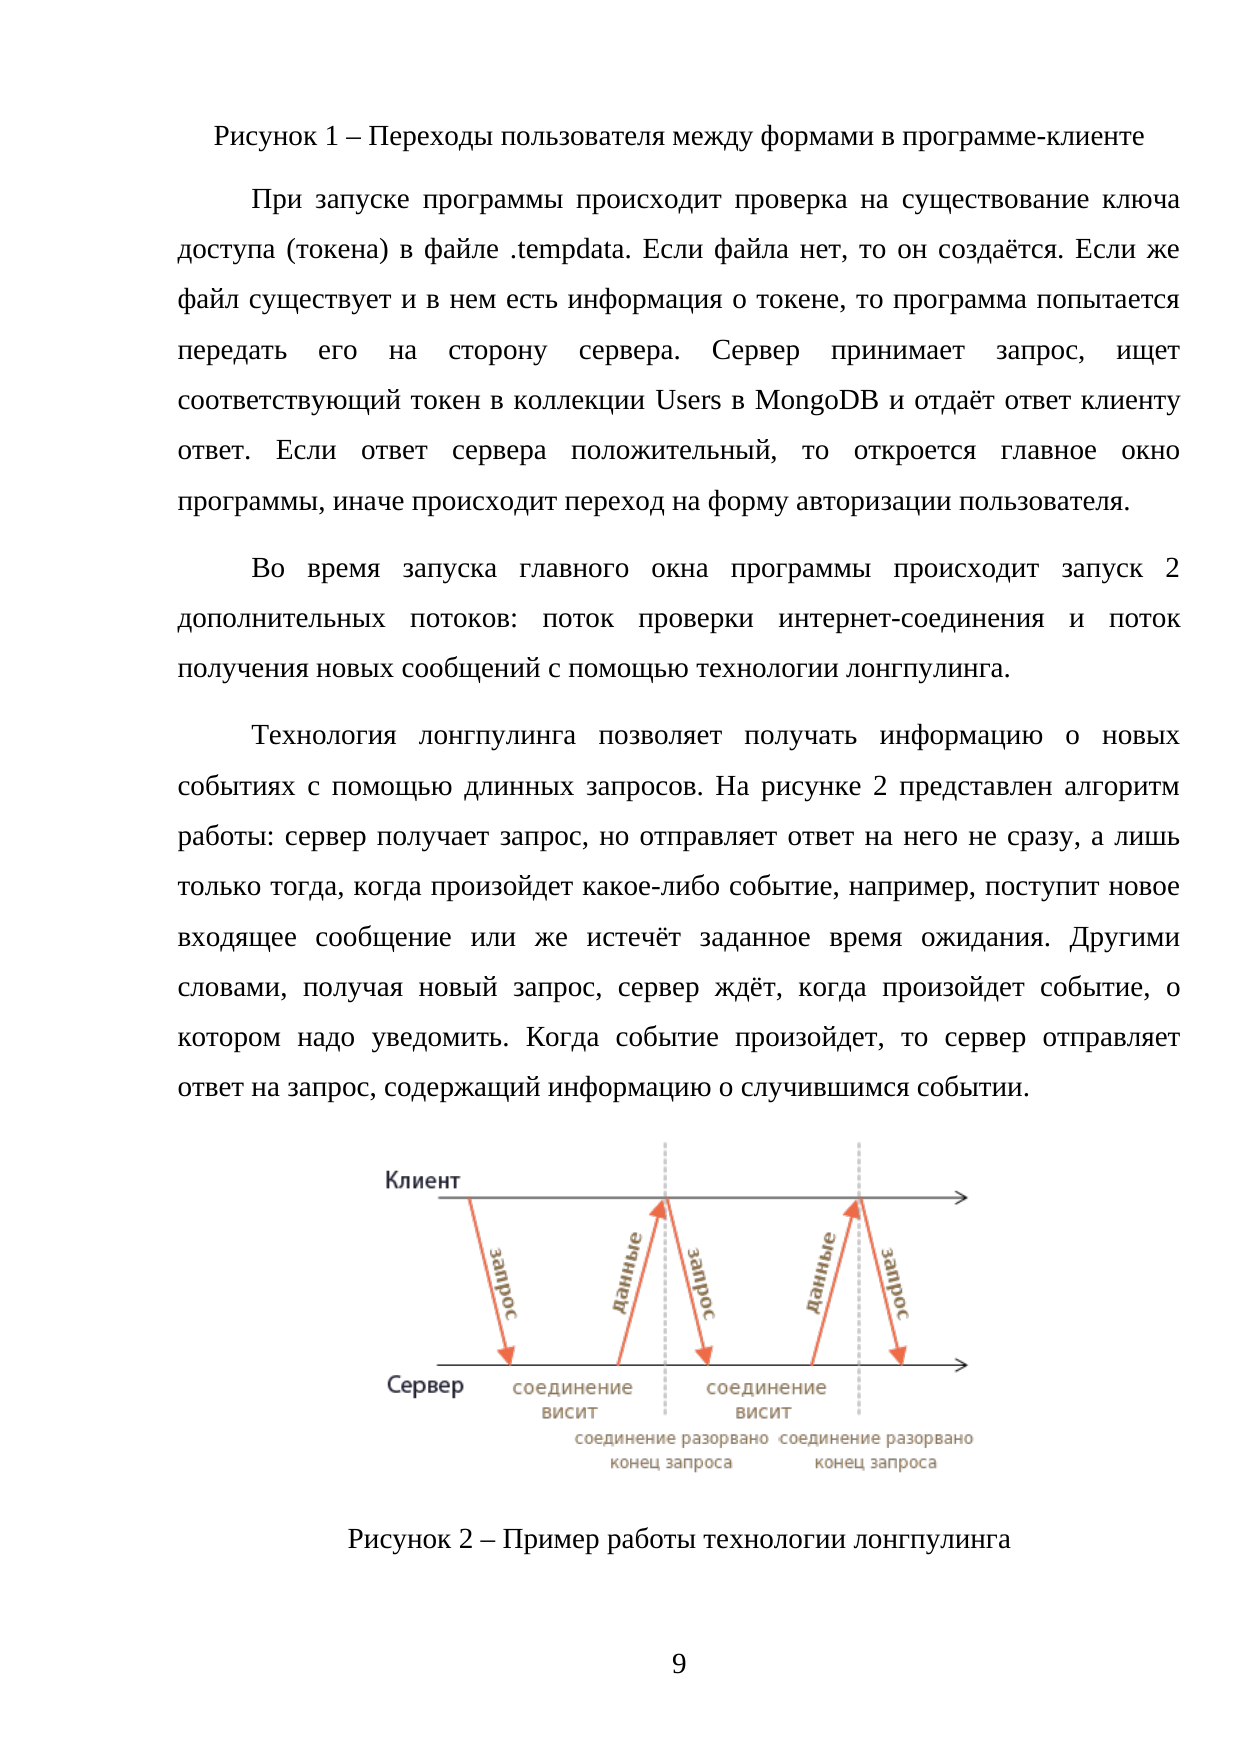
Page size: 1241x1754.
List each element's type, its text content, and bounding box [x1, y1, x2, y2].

subtitle Рисунок 1 – Переходы пользователя между формами в программе-клиенте [177, 118, 1181, 152]
picture [380, 1136, 978, 1479]
text Технология лонгпулинга позволяет получать информацию о новых событиях с помощью длинных запросов. На рисунке 2 представлен алгоритм работы: сервер получает запрос, но отправляет ответ на него не сразу, а лишь только тогда, когда произойдет какое-либо событие, например, поступит новое входящее сообщение или же истечёт заданное время ожидания. Другими словами, получая новый запрос, сервер ждёт, когда произойдет событие, о котором надо уведомить. Когда событие произойдет, то сервер отправляет ответ на запрос, содержащий информацию о случившимся событии. [177, 717, 1181, 1103]
text Во время запуска главного окна программы происходит запуск 2 дополнительных потоков: поток проверки интернет-соединения и поток получения новых сообщений с помощью технологии лонгпулинга. [177, 550, 1181, 684]
subtitle Рисунок 2 – Пример работы технологии лонгпулинга [177, 1521, 1181, 1554]
text При запуске программы происходит проверка на существование ключа доступа (токена) в файле .tempdata. Если файла нет, то он создаётся. Если же файл существует и в нем есть информация о токене, то программа попытается передать его на сторону сервера. Сервер принимает запрос, ищет соответствующий токен в коллекции Users в MongoDB и отдаёт ответ клиенту ответ. Если ответ сервера положительный, то откроется главное окно программы, иначе происходит переход на форму авторизации пользователя. [177, 181, 1181, 516]
